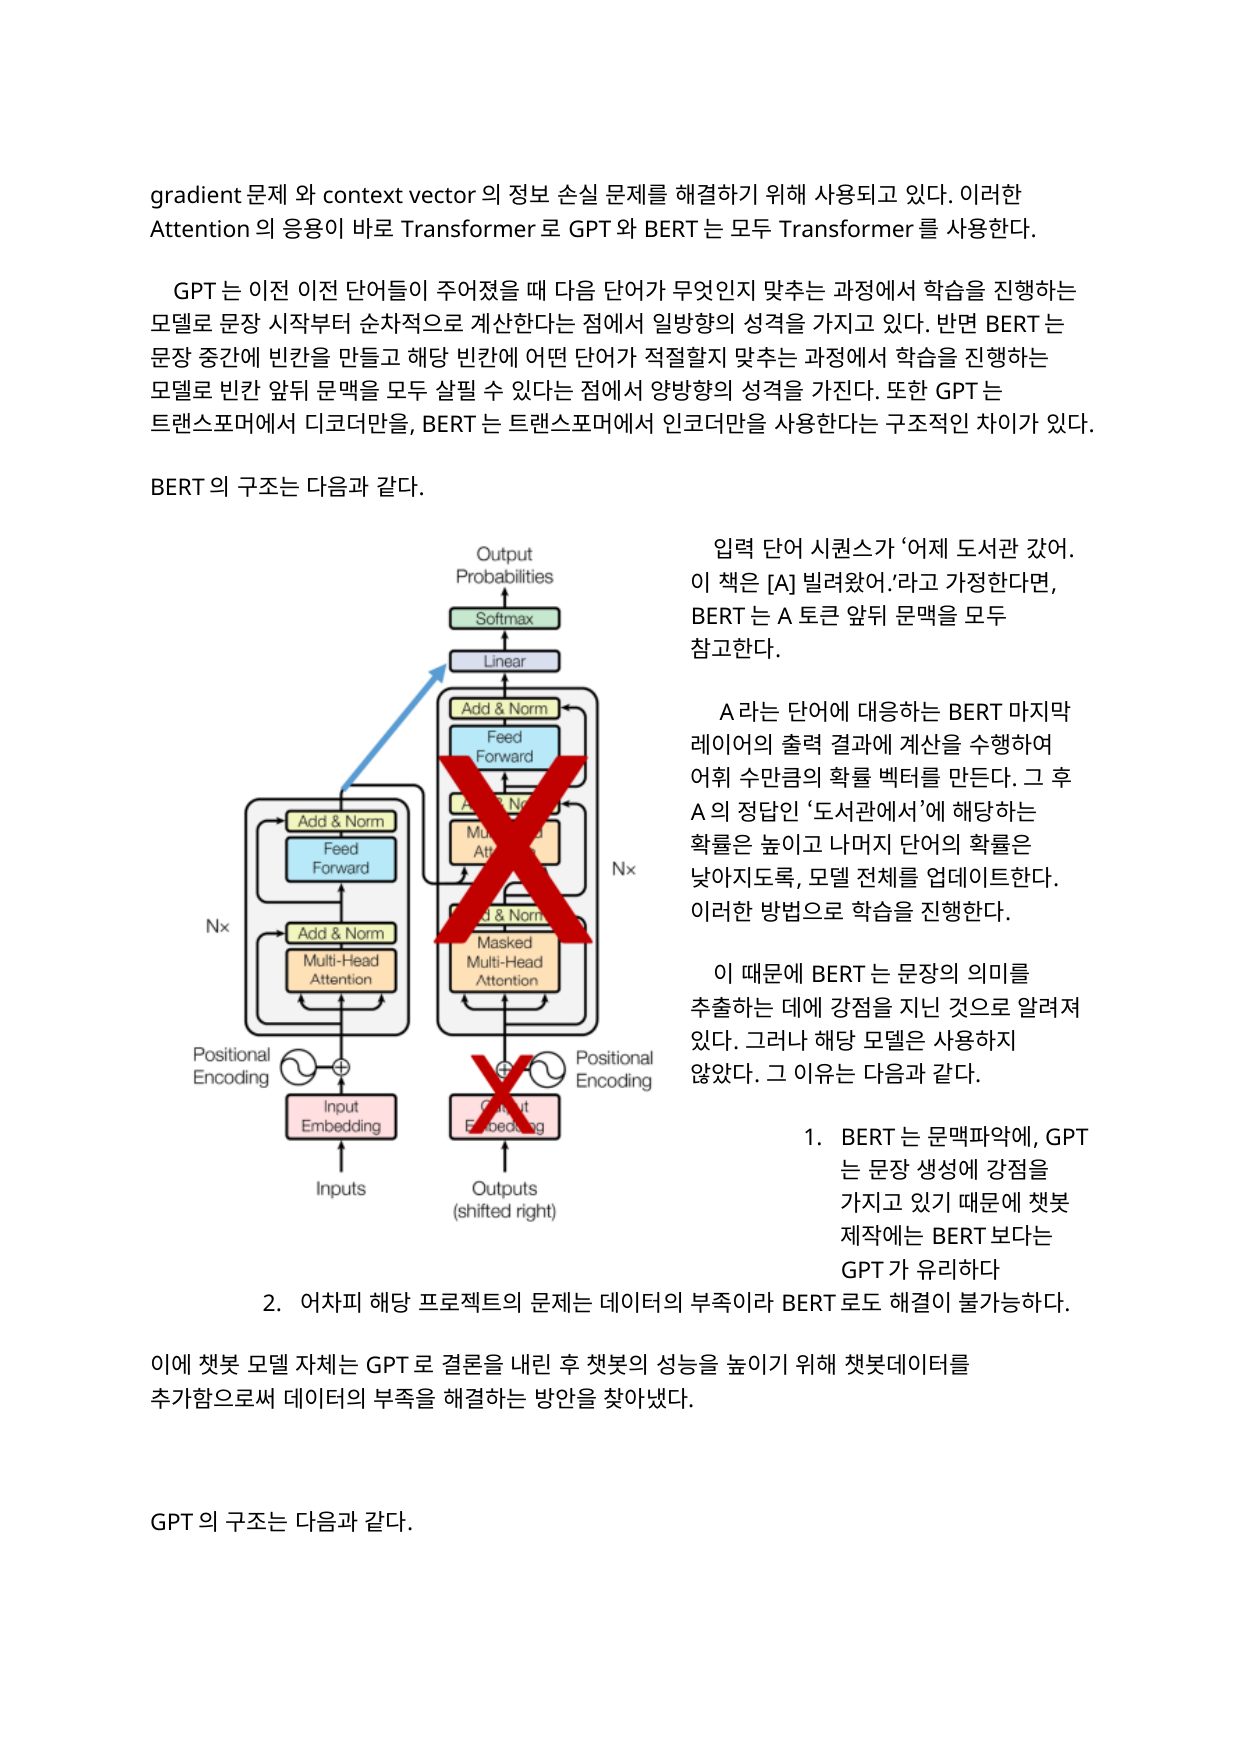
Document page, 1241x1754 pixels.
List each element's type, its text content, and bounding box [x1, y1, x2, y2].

text A라는 단어에 대응하는 BERT 마지막 레이어의 출력 결과에 계산을 수행하여 어휘 수만큼의 확률 벡터를 만든다. 그 후 A의 정답인 ‘도서관에서’에 해당하는 확률은 높이고 나머지 단어의 확률은 낮아지도록, 모델 전체를 업데이트한다. 이러한 방법으로 학습을 진행한다. [672, 694, 1090, 927]
list 어차피 해당 프로젝트의 문제는 데이터의 부족이라 BERT로도 해결이 불가능하다. [262, 1285, 1090, 1318]
text BERT의 구조는 다음과 같다. [150, 469, 1090, 502]
picture [150, 535, 672, 1268]
list BERT는 문맥파악에, GPT는 문장 생성에 강점을 가지고 있기 때문에 챗봇 제작에는 BERT보다는 GPT가 유리하다 [262, 1118, 1090, 1285]
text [150, 177, 1090, 244]
text 입력 단어 시퀀스가 ‘어제 도서관 갔어. 이 책은 [A] 빌려왔어.’라고 가정한다면, BERT는 A 토큰 앞뒤 문맥을 모두 참고한다. [150, 531, 1090, 664]
text 이에 챗봇 모델 자체는 GPT로 결론을 내린 후 챗봇의 성능을 높이기 위해 챗봇데이터를 추가함으로써 데이터의 부족을 해결하는 방안을 찾아냈다. [150, 1347, 1090, 1414]
text GPT의 구조는 다음과 같다. [150, 1504, 1090, 1537]
text 이 때문에 BERT는 문장의 의미를 추출하는 데에 강점을 지닌 것으로 알려져 있다. 그러나 해당 모델은 사용하지 않았다. 그 이유는 다음과 같다. [672, 956, 1090, 1089]
text GPT는 이전 이전 단어들이 주어졌을 때 다음 단어가 무엇인지 맞추는 과정에서 학습을 진행하는 모델로 문장 시작부터 순차적으로 계산한다는 점에서 일방향의 성격을 가지고 있다. 반면 BERT는 문장 중간에 빈칸을 만들고 해당 빈칸에 어떤 단어가 적절할지 맞추는 과정에서 학습을 진행하는 모델로 빈칸 앞뒤 문맥을 모두 살필 수 있다는 점에서 양방향의 성격을 가진다. 또한 GPT는 트랜스포머에서 디코더만을, BERT는 트랜스포머에서 인코더만을 사용한다는 구조적인 차이가 있다. [150, 273, 1090, 439]
